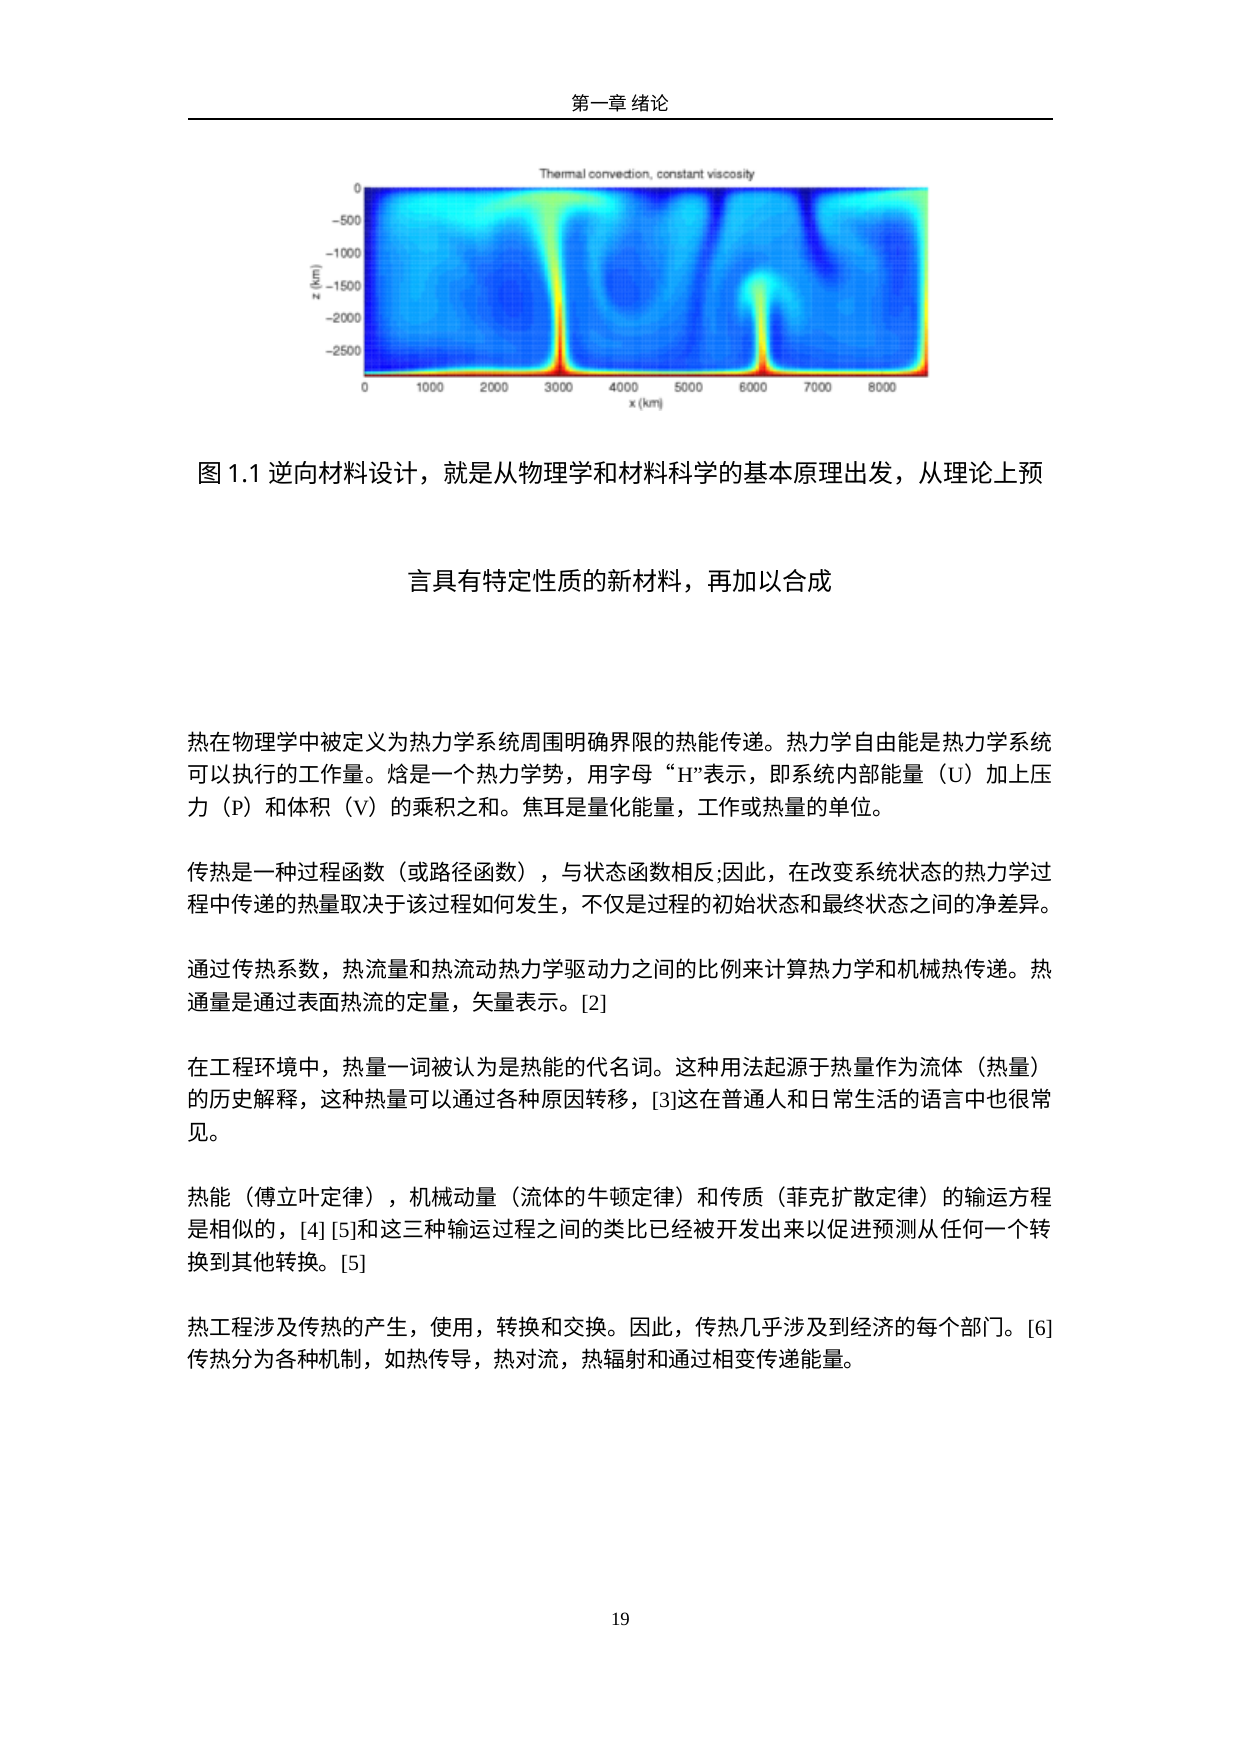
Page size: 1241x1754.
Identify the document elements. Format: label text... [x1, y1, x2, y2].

text 热在物理学中被定义为热力学系统周围明确界限的热能传递。热力学自由能是热力学系统可以执行的工作量。焓是一个热力学势，用字母“H”表示，即系统内部能量（U）加上压力（P）和体积（V）的乘积之和。焦耳是量化能量，工作或热量的单位。 [187, 724, 1053, 822]
picture [307, 162, 933, 411]
text 在工程环境中，热量一词被认为是热能的代名词。这种用法起源于热量作为流体（热量）的历史解释，这种热量可以通过各种原因转移，[3]这在普通人和日常生活的语言中也很常见。 [187, 1049, 1053, 1147]
text 热工程涉及传热的产生，使用，转换和交换。因此，传热几乎涉及到经济的每个部门。[6]传热分为各种机制，如热传导，热对流，热辐射和通过相变传递能量。 [187, 1309, 1053, 1374]
text 通过传热系数，热流量和热流动热力学驱动力之间的比例来计算热力学和机械热传递。热通量是通过表面热流的定量，矢量表示。[2] [187, 952, 1053, 1017]
text 传热是一种过程函数（或路径函数），与状态函数相反;因此，在改变系统状态的热力学过程中传递的热量取决于该过程如何发生，不仅是过程的初始状态和最终状态之间的净差异。 [187, 854, 1053, 919]
text 热能（傅立叶定律），机械动量（流体的牛顿定律）和传质（菲克扩散定律）的输运方程是相似的，[4] [5]和这三种输运过程之间的类比已经被开发出来以促进预测从任何一个转换到其他转换。[5] [187, 1179, 1053, 1277]
text 图1.1 逆向材料设计，就是从物理学和材料科学的基本原理出发，从理论上预言具有特定性质的新材料，再加以合成 [187, 439, 1053, 612]
